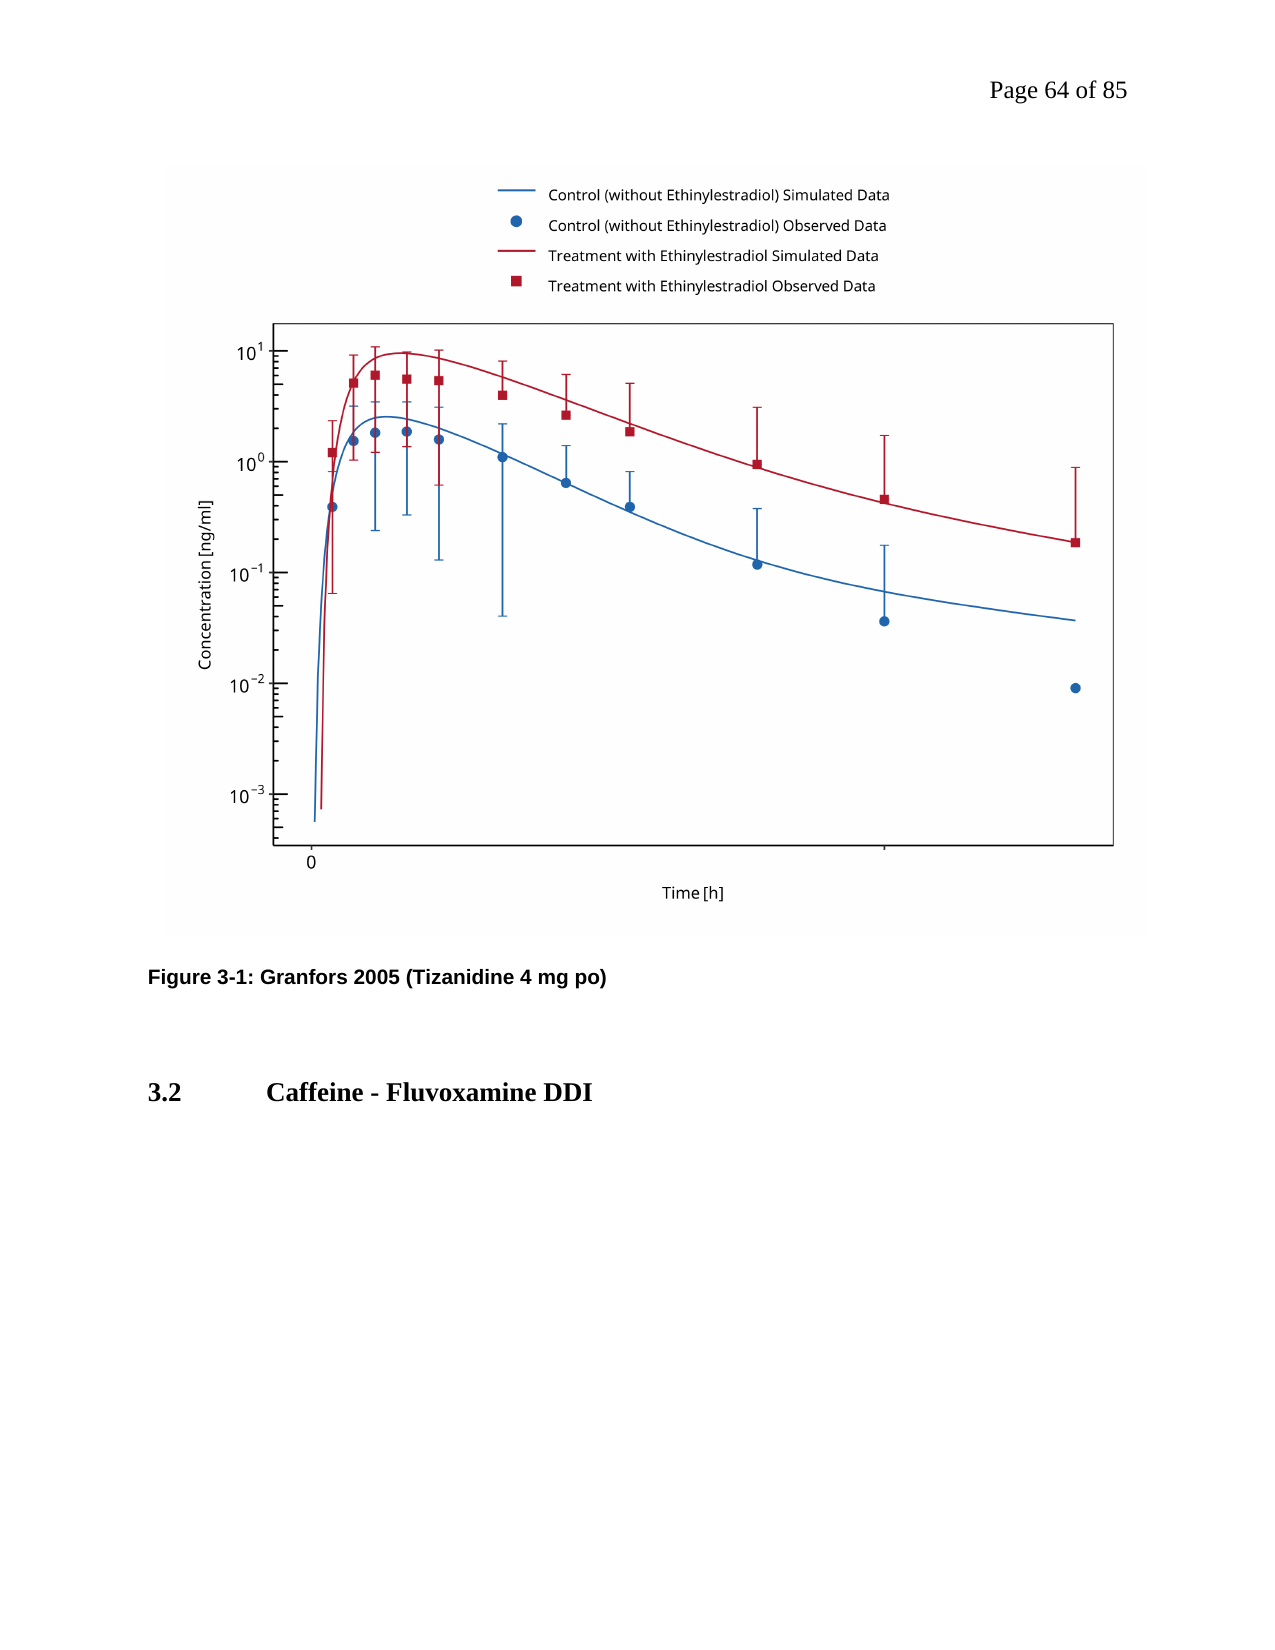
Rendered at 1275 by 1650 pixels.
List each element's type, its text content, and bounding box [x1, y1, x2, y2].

picture [166, 166, 1146, 935]
text Figure 3-1: Granfors 2005 (Tizanidine 4 mg po) [148, 965, 1127, 989]
subtitle Caffeine - Fluvoxamine DDI [148, 1077, 1127, 1108]
